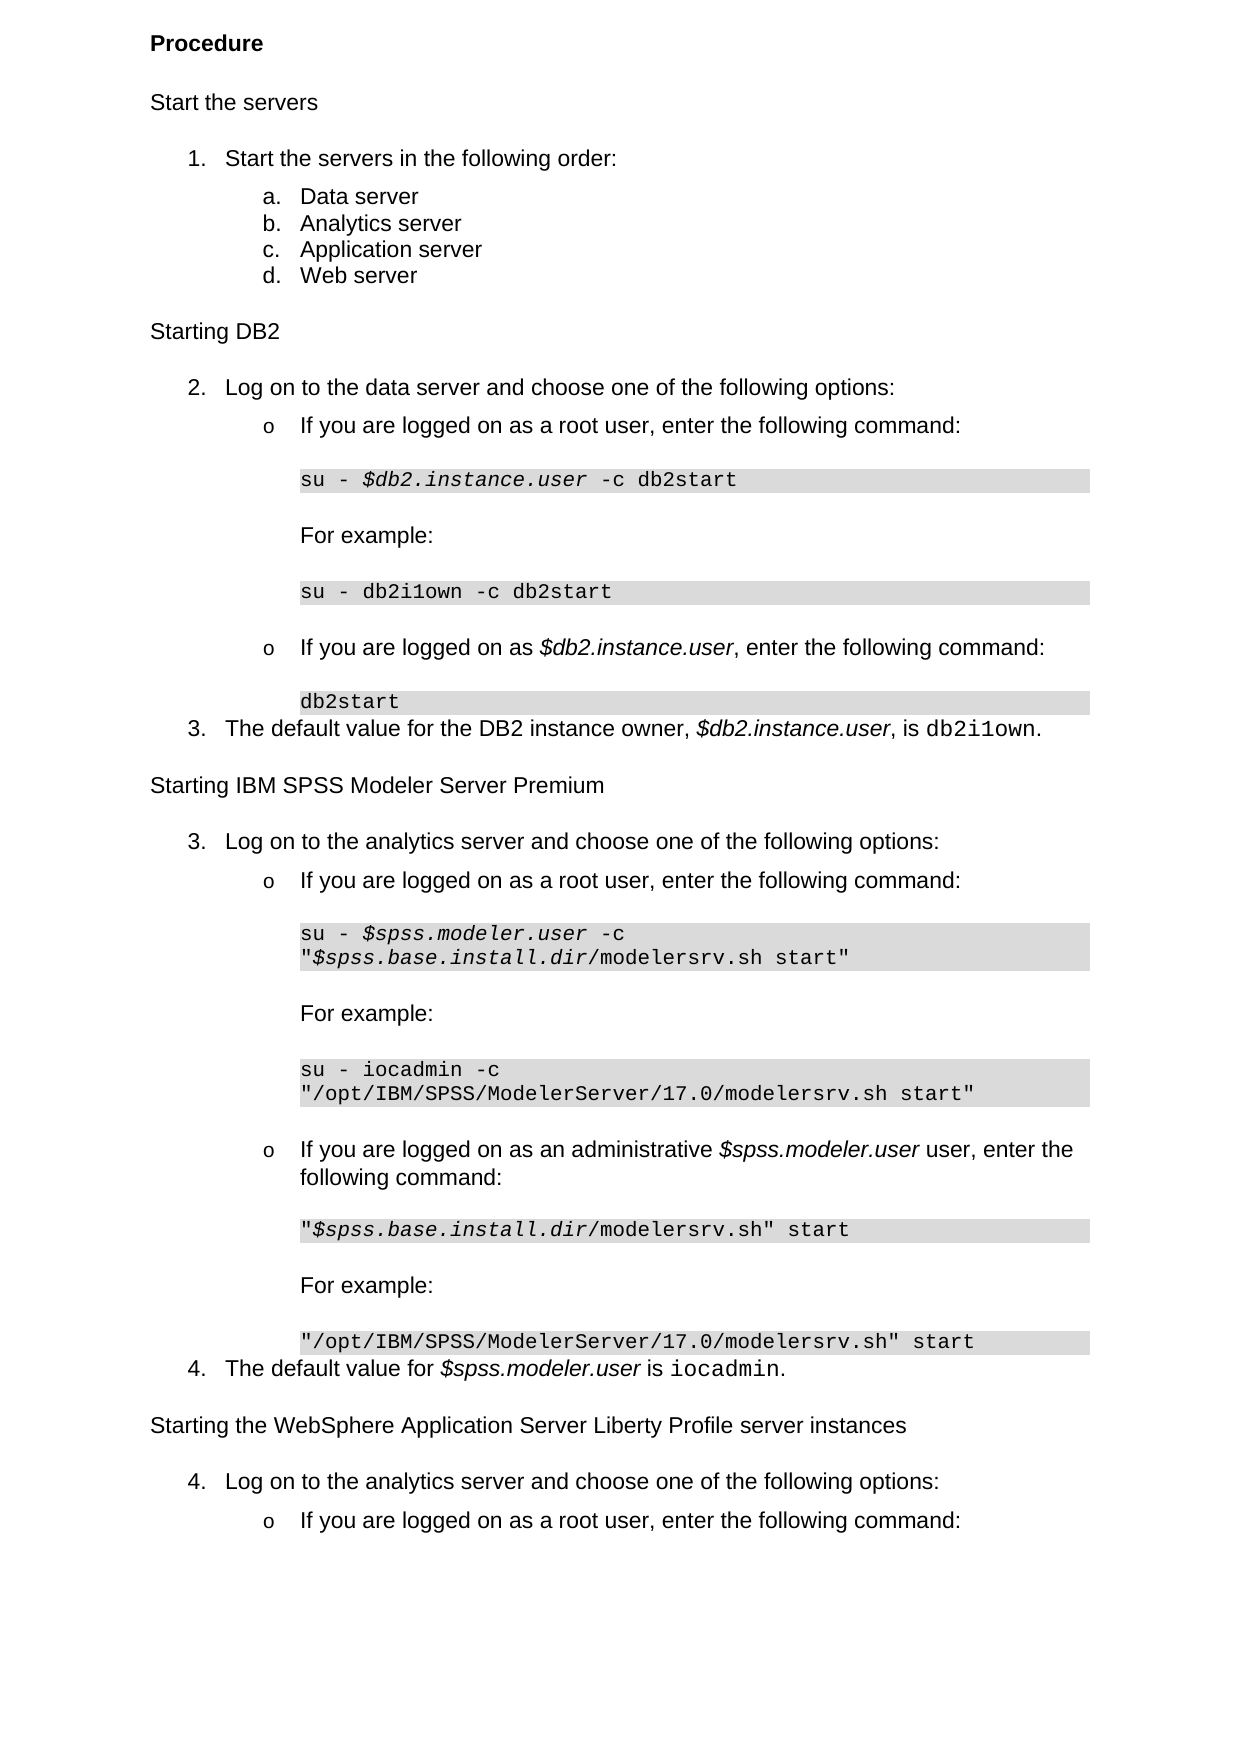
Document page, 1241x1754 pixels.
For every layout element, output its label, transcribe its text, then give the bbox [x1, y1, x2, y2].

list If you are logged on as a root user, enter the following command: [262, 1507, 1090, 1534]
list Analytics server [262, 210, 1090, 236]
subtitle Procedure [150, 29, 1090, 56]
list Start the servers in the following order: [187, 144, 1090, 171]
list Log on to the analytics server and choose one of the following options: [187, 828, 1090, 854]
list Data server [262, 183, 1090, 210]
list Application server [262, 236, 1090, 262]
text Starting DB2 [150, 318, 1090, 344]
text su - $db2.instance.user -c db2start [300, 469, 1090, 493]
text db2start [300, 691, 1090, 715]
text su - db2i1own -c db2start [300, 581, 1090, 605]
list If you are logged on as $db2.instance.user, enter the following command: [262, 634, 1090, 662]
text su - iocadmin -c "/opt/IBM/SPSS/ModelerServer/17.0/modelersrv.sh start" [300, 1059, 1090, 1107]
text For example: [300, 522, 1090, 548]
list The default value for the DB2 instance owner, $db2.instance.user, is db2i1own. [187, 715, 1090, 743]
list Log on to the analytics server and choose one of the following options: [187, 1468, 1090, 1494]
text "/opt/IBM/SPSS/ModelerServer/17.0/modelersrv.sh" start [300, 1331, 1090, 1355]
text Start the servers [150, 89, 1090, 115]
list If you are logged on as an administrative $spss.modeler.user user, enter the following command: [262, 1136, 1090, 1190]
list The default value for $spss.modeler.user is iocadmin. [187, 1355, 1090, 1383]
text "$spss.base.install.dir/modelersrv.sh" start [300, 1219, 1090, 1243]
list Log on to the data server and choose one of the following options: [187, 373, 1090, 400]
text For example: [300, 1272, 1090, 1298]
text Starting IBM SPSS Modeler Server Premium [150, 772, 1090, 798]
text Starting the WebSphere Application Server Liberty Profile server instances [150, 1412, 1090, 1439]
list Web server [262, 262, 1090, 289]
text For example: [300, 1000, 1090, 1026]
text su - $spss.modeler.user -c "$spss.base.install.dir/modelersrv.sh start" [300, 923, 1090, 971]
list If you are logged on as a root user, enter the following command: [262, 412, 1090, 440]
list If you are logged on as a root user, enter the following command: [262, 867, 1090, 894]
